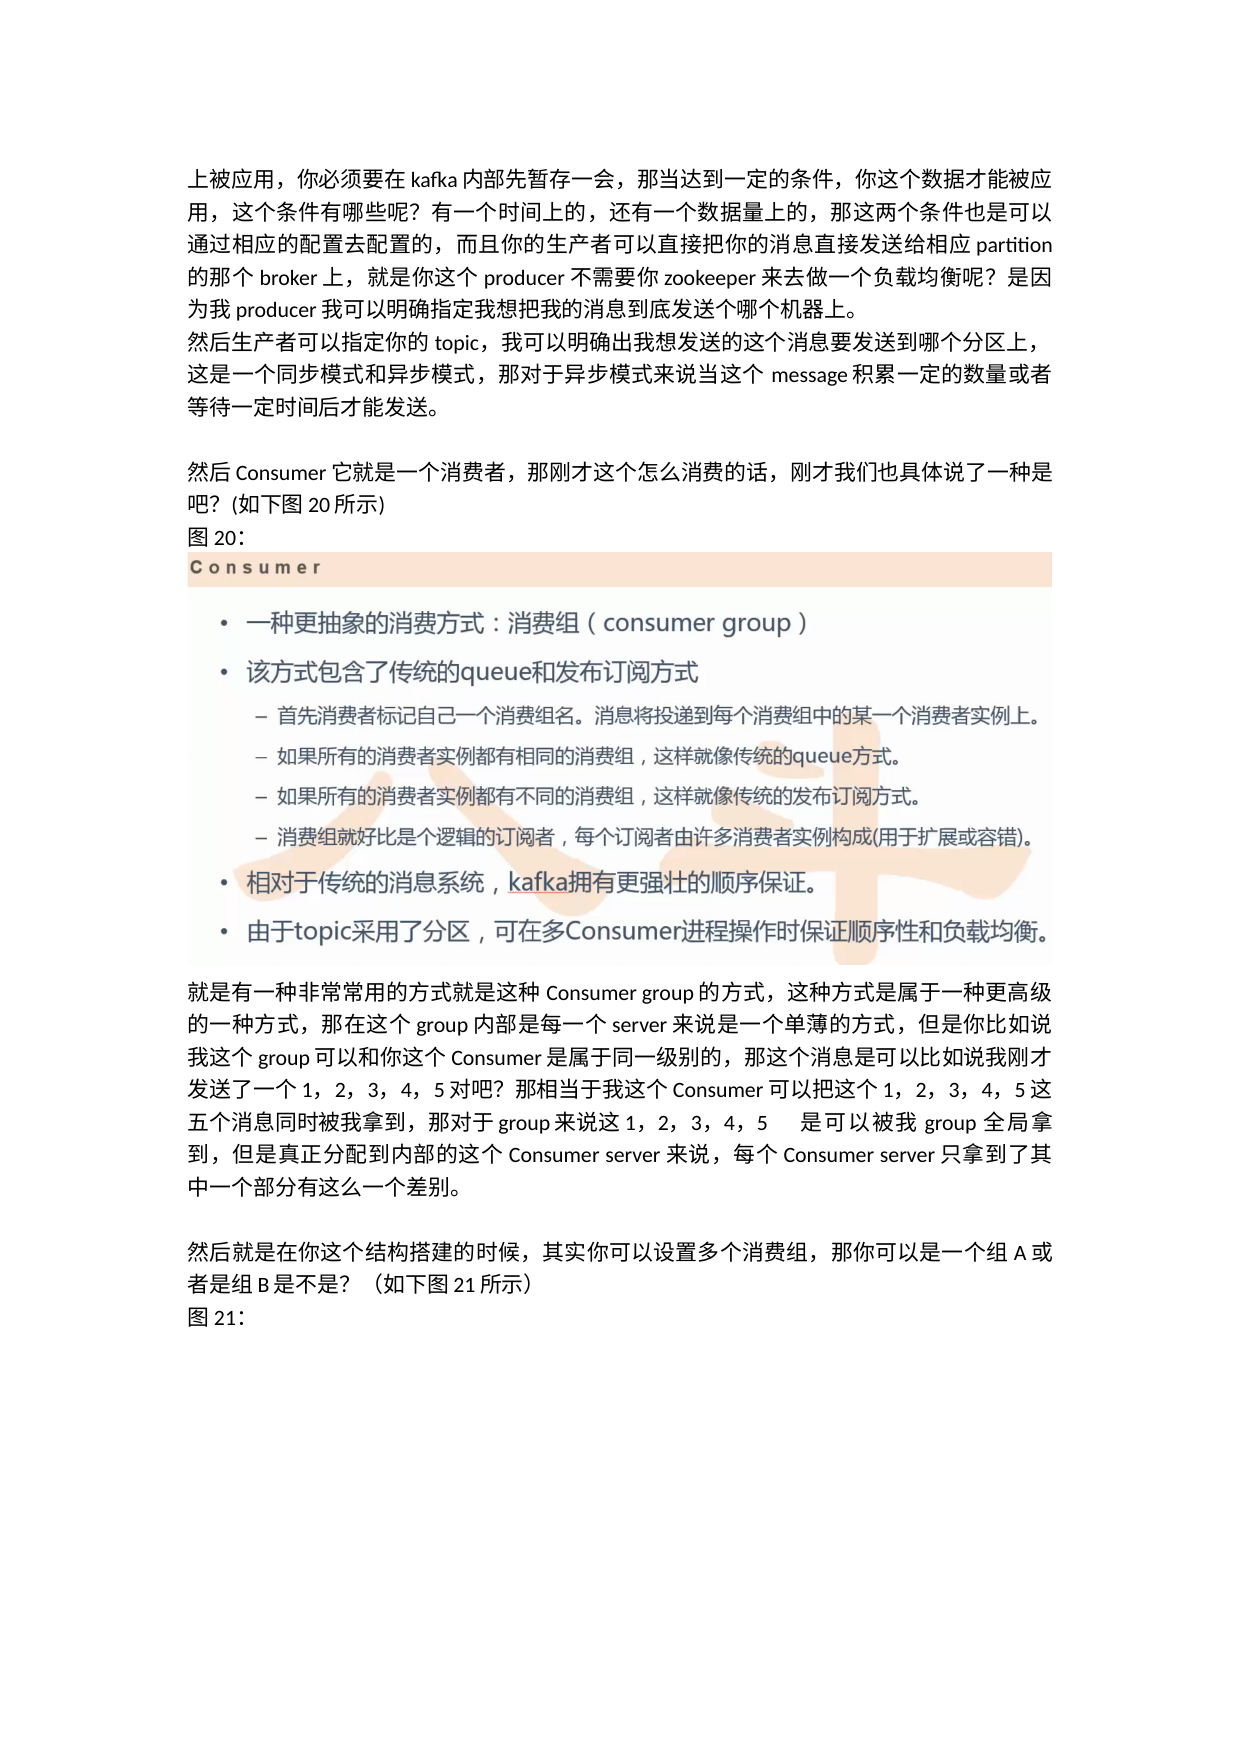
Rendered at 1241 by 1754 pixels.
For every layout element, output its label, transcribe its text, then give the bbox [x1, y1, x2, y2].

text 然后Consumer它就是一个消费者，那刚才这个怎么消费的话，刚才我们也具体说了一种是吧？(如下图20所示) [187, 454, 1053, 519]
text 图21： [187, 1299, 1053, 1332]
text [187, 162, 1053, 324]
text 然后就是在你这个结构搭建的时候，其实你可以设置多个消费组，那你可以是一个组A或者是组B是不是？（如下图21所示） [187, 1234, 1053, 1299]
text 就是有一种非常常用的方式就是这种Consumer group的方式，这种方式是属于一种更高级的一种方式，那在这个group内部是每一个server来说是一个单薄的方式，但是你比如说我这个group可以和你这个Consumer是属于同一级别的，那这个消息是可以比如说我刚才发送了一个1，2，3，4，5对吧？那相当于我这个Consumer 可以把这个1，2，3，4，5这五个消息同时被我拿到，那对于group来说这1，2，3，4，5 是可以被我group全局拿到，但是真正分配到内部的这个Consumer server来说，每个Consumer server只拿到了其中一个部分有这么一个差别。 [187, 974, 1053, 1202]
text 然后生产者可以指定你的topic，我可以明确出我想发送的这个消息要发送到哪个分区上，这是一个同步模式和异步模式，那对于异步模式来说当这个message积累一定的数量或者等待一定时间后才能发送。 [187, 324, 1053, 422]
picture [187, 552, 1052, 965]
